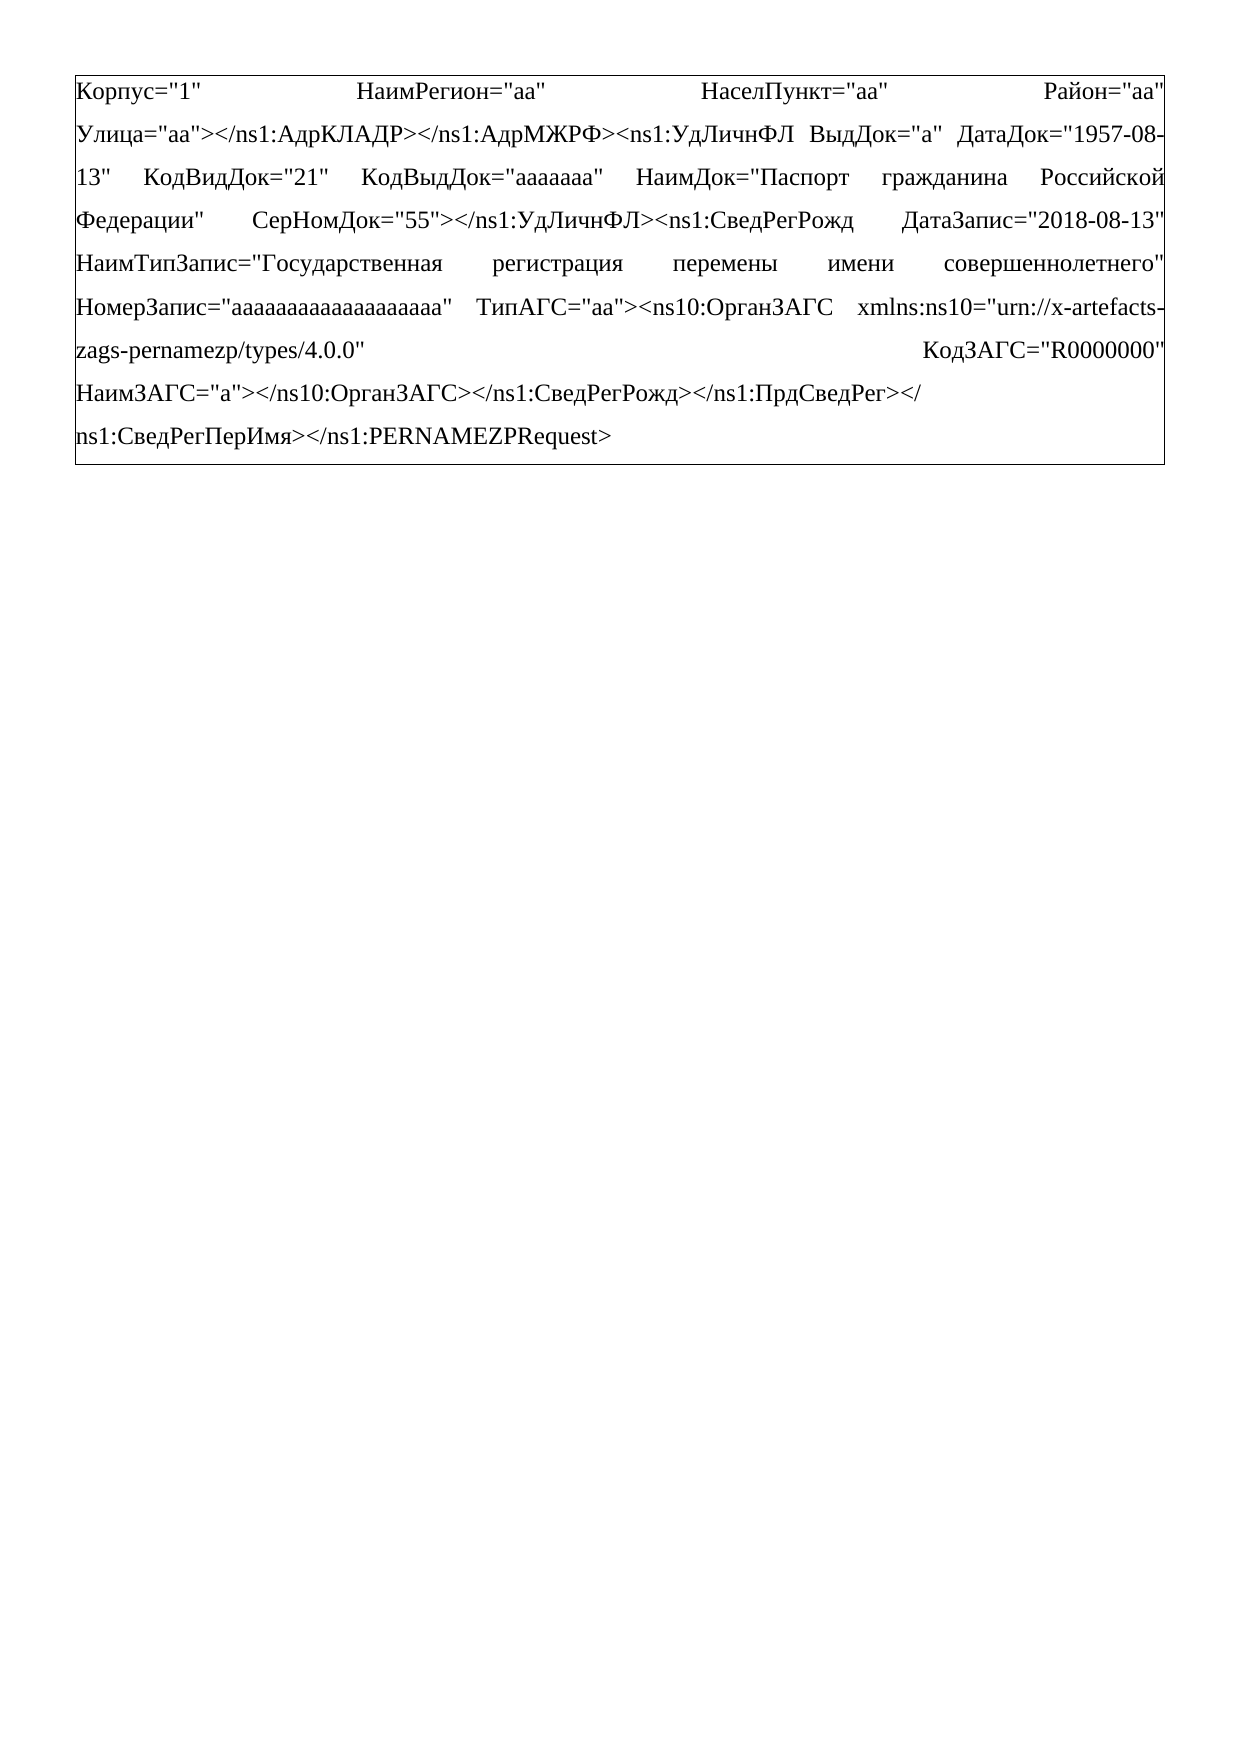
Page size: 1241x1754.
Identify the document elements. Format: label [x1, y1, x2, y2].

table_header [76, 76, 1164, 464]
